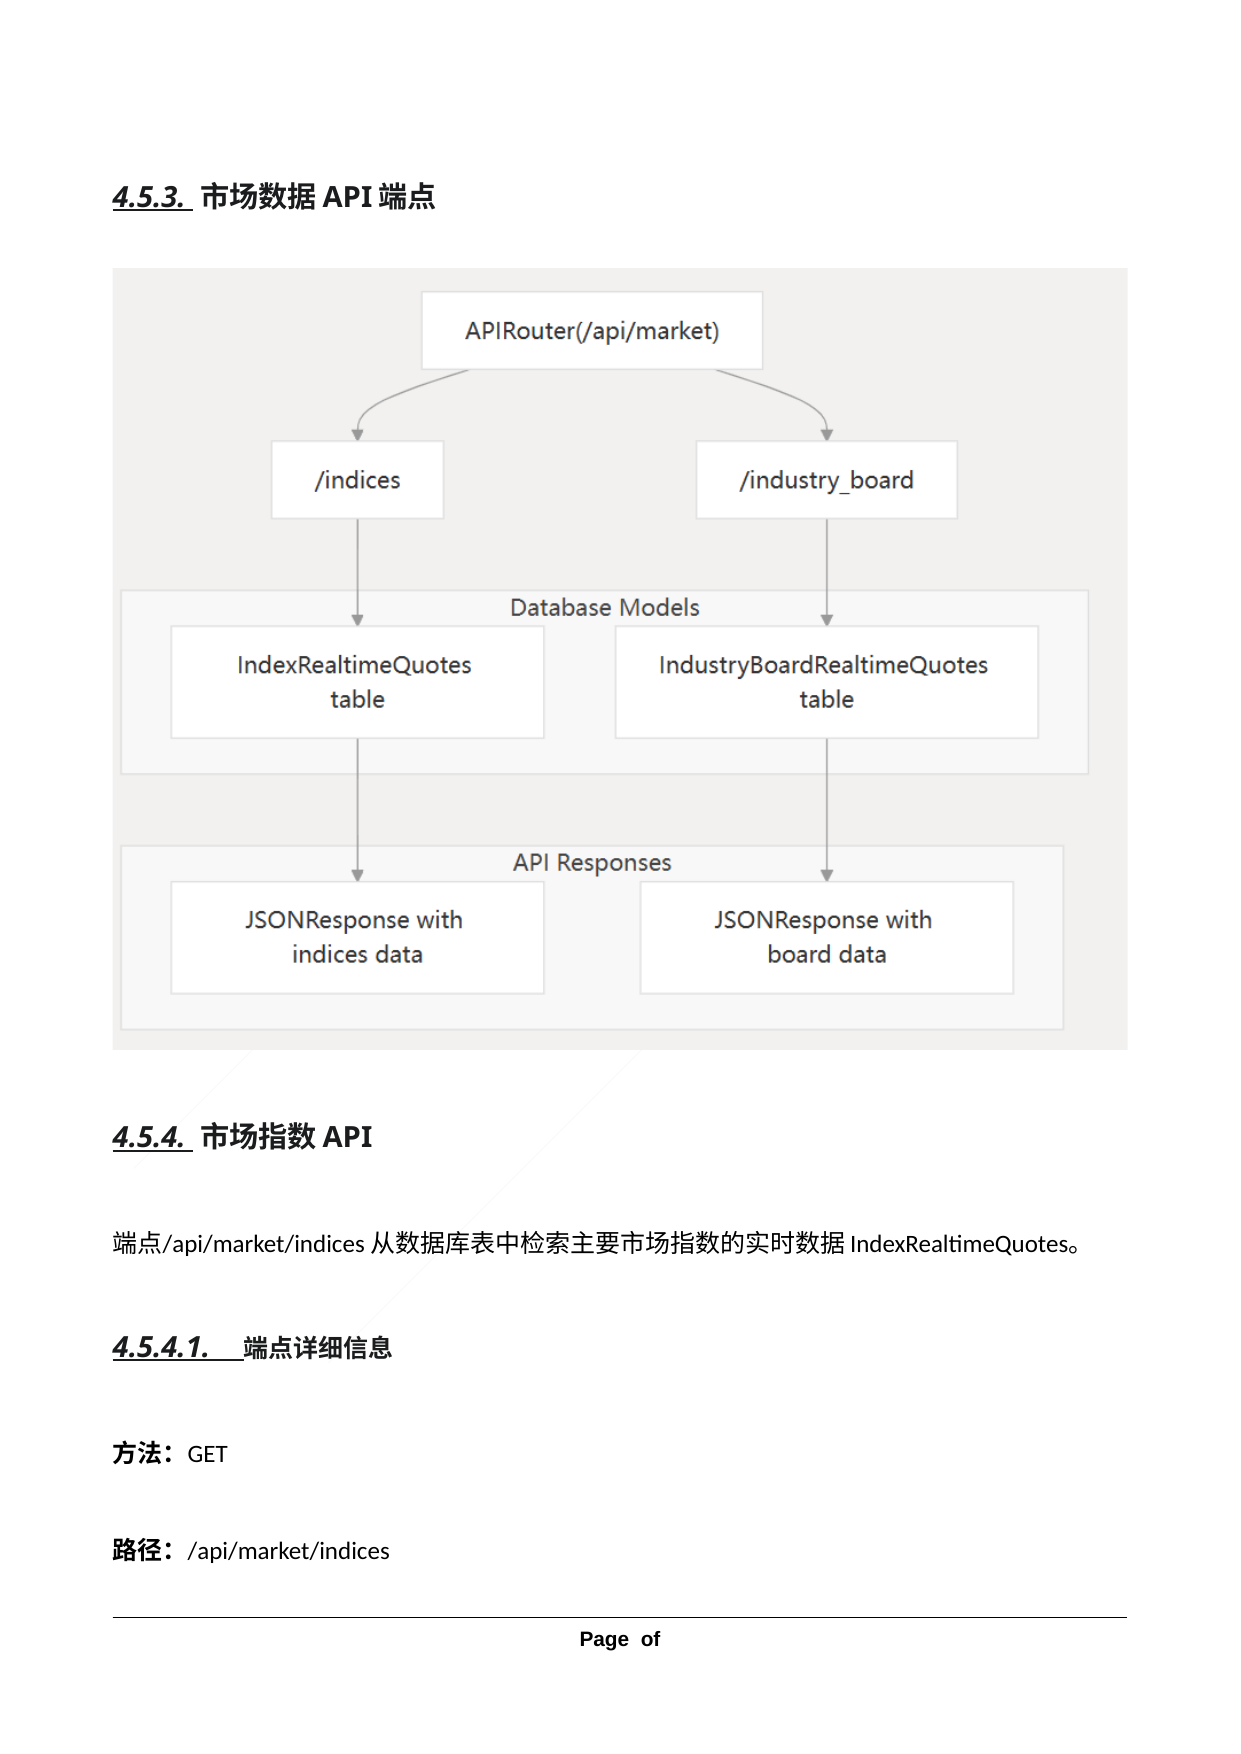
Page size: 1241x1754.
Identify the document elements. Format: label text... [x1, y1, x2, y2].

subtitle 市场数据API端点 [112, 162, 1128, 227]
text 端点/api/market/indices从数据库表中检索主要市场指数的实时数据IndexRealtimeQuotes。 [112, 1209, 1128, 1274]
picture [112, 268, 1128, 1050]
subtitle 端点详细信息 [112, 1313, 1128, 1378]
subtitle 市场指数API [112, 1102, 1128, 1167]
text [112, 1419, 1128, 1581]
